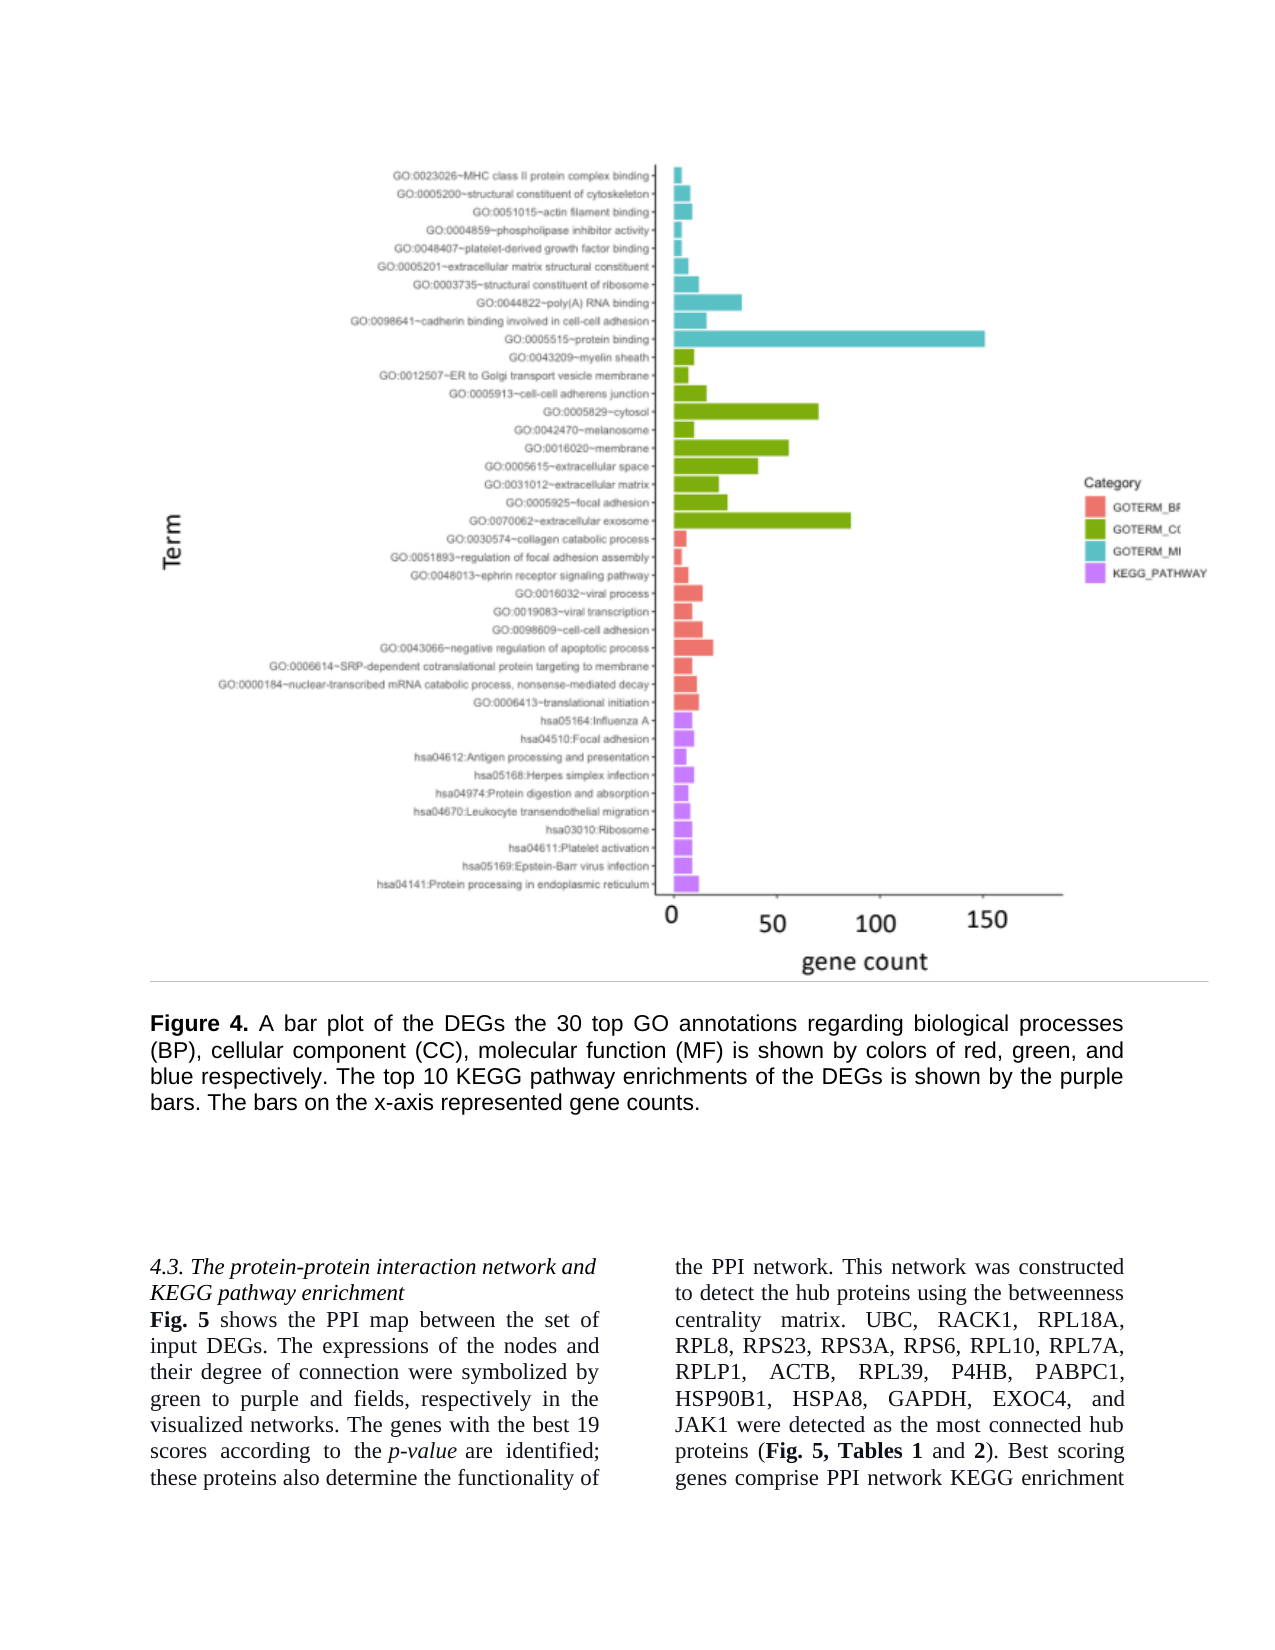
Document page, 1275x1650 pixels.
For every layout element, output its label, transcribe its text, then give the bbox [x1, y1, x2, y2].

text Figure 4. A bar plot of the DEGs the 30 top GO annotations regarding biological processes (BP), cellular component (CC), molecular function (MF) is shown by colors of red, green, and blue respectively. The top 10 KEGG pathway enrichments of the DEGs is shown by the purple bars. The bars on the x-axis represented gene counts. [150, 1010, 1125, 1116]
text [150, 1306, 600, 1490]
text 4.3. The protein-protein interaction network and KEGG pathway enrichment [150, 1253, 600, 1306]
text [675, 1253, 1125, 1490]
